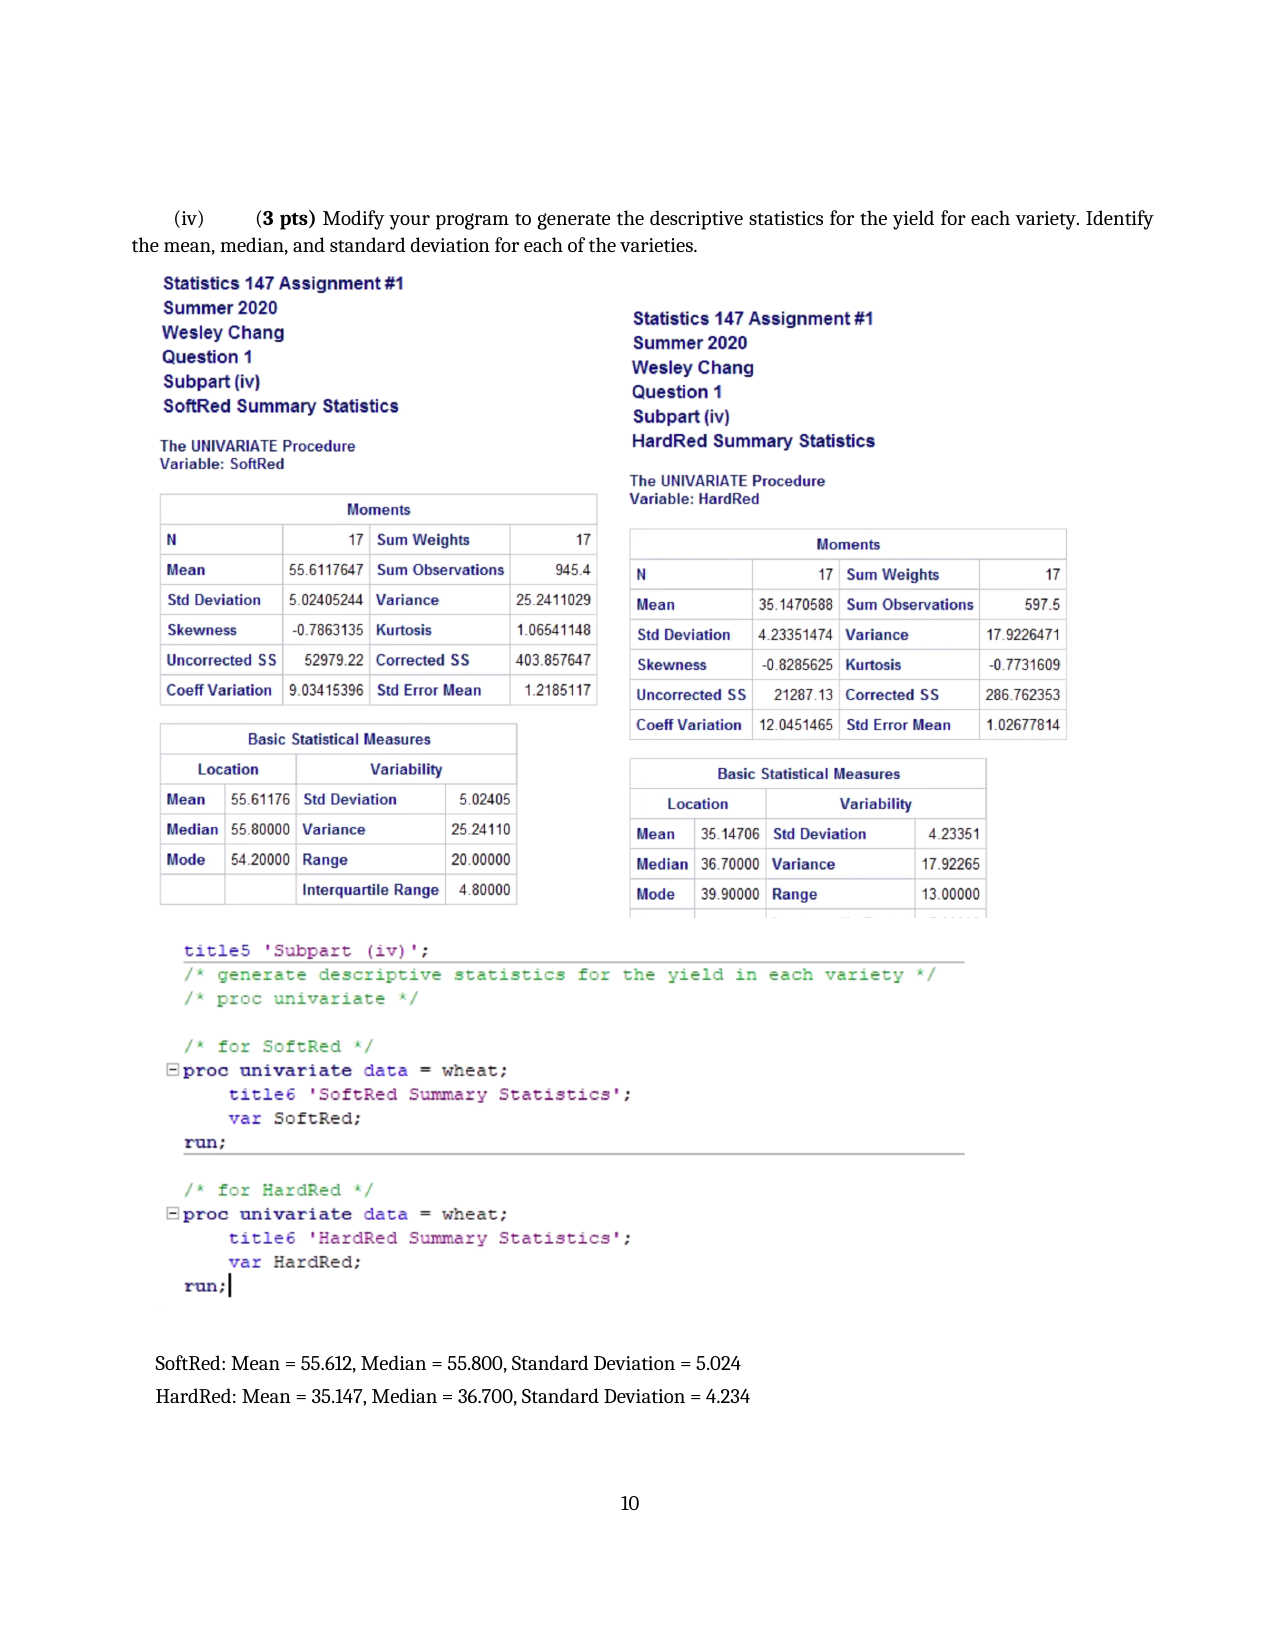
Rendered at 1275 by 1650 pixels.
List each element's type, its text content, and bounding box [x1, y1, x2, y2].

picture [627, 300, 1109, 918]
text SoftRed: Mean = 55.612, Median = 55.800, Standard Deviation = 5.024 [155, 1351, 1155, 1375]
list (3 pts) Modify your program to generate the descriptive statistics for the yield for each variety. Identify the mean, median, and standard deviation for each of the varieties. [131, 207, 1155, 257]
text HardRed: Mean = 35.147, Median = 36.700, Standard Deviation = 4.234 [155, 1385, 1155, 1409]
picture [155, 267, 624, 918]
picture [155, 927, 965, 1308]
